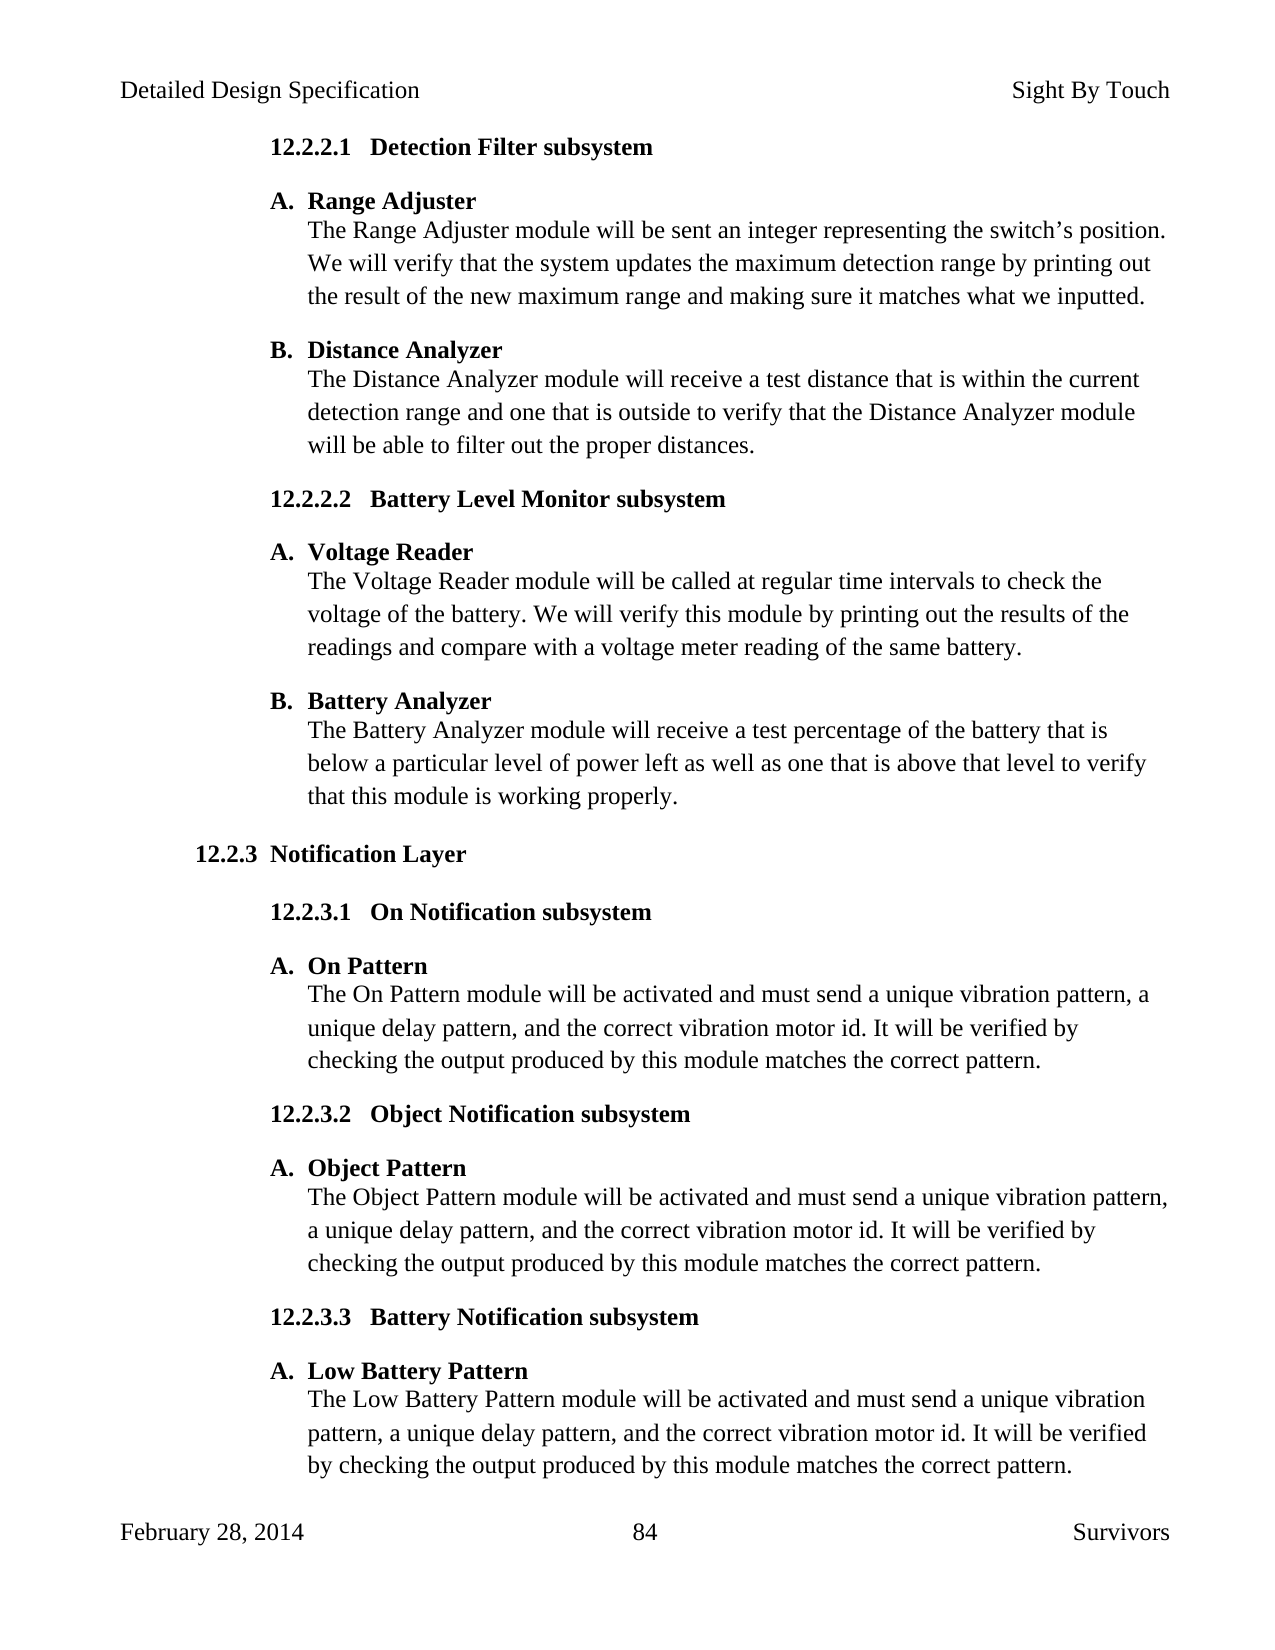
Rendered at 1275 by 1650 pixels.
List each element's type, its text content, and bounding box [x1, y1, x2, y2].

list The Voltage Reader module will be called at regular time intervals to check the voltage of the battery. We will verify this module by printing out the results of the readings and compare with a voltage meter reading of the same battery. [307, 566, 1170, 661]
list The On Pattern module will be activated and must send a unique vibration pattern, a unique delay pattern, and the correct vibration motor id. It will be verified by checking the output produced by this module matches the correct pattern. [307, 979, 1170, 1074]
text 12.2.3.2 Object Notification subsystem [120, 1099, 1170, 1128]
text 12.2.2.2 Battery Level Monitor subsystem [120, 484, 1170, 512]
list Battery Analyzer [270, 686, 1170, 715]
list Voltage Reader [270, 537, 1170, 566]
list Object Pattern [270, 1153, 1170, 1182]
list Distance Analyzer [270, 335, 1170, 364]
subtitle 12.2.3 Notification Layer [195, 839, 1170, 868]
list Low Battery Pattern [270, 1356, 1170, 1384]
list The Range Adjuster module will be sent an integer representing the switch’s position. We will verify that the system updates the maximum detection range by printing out the result of the new maximum range and making sure it matches what we inputted. [307, 215, 1170, 310]
list The Distance Analyzer module will receive a test distance that is within the current detection range and one that is outside to verify that the Distance Analyzer module will be able to filter out the proper distances. [307, 364, 1170, 458]
text 12.2.3.1 On Notification subsystem [120, 897, 1170, 926]
list The Object Pattern module will be activated and must send a unique vibration pattern, a unique delay pattern, and the correct vibration motor id. It will be verified by checking the output produced by this module matches the correct pattern. [307, 1182, 1170, 1277]
list On Pattern [270, 951, 1170, 979]
list Range Adjuster [270, 186, 1170, 215]
text 12.2.3.3 Battery Notification subsystem [120, 1302, 1170, 1331]
list The Low Battery Pattern module will be activated and must send a unique vibration pattern, a unique delay pattern, and the correct vibration motor id. It will be verified by checking the output produced by this module matches the correct pattern. [307, 1384, 1170, 1479]
text 12.2.2.1 Detection Filter subsystem [120, 132, 1170, 161]
list The Battery Analyzer module will receive a test percentage of the battery that is below a particular level of power left as well as one that is above that level to verify that this module is working properly. [307, 715, 1170, 810]
